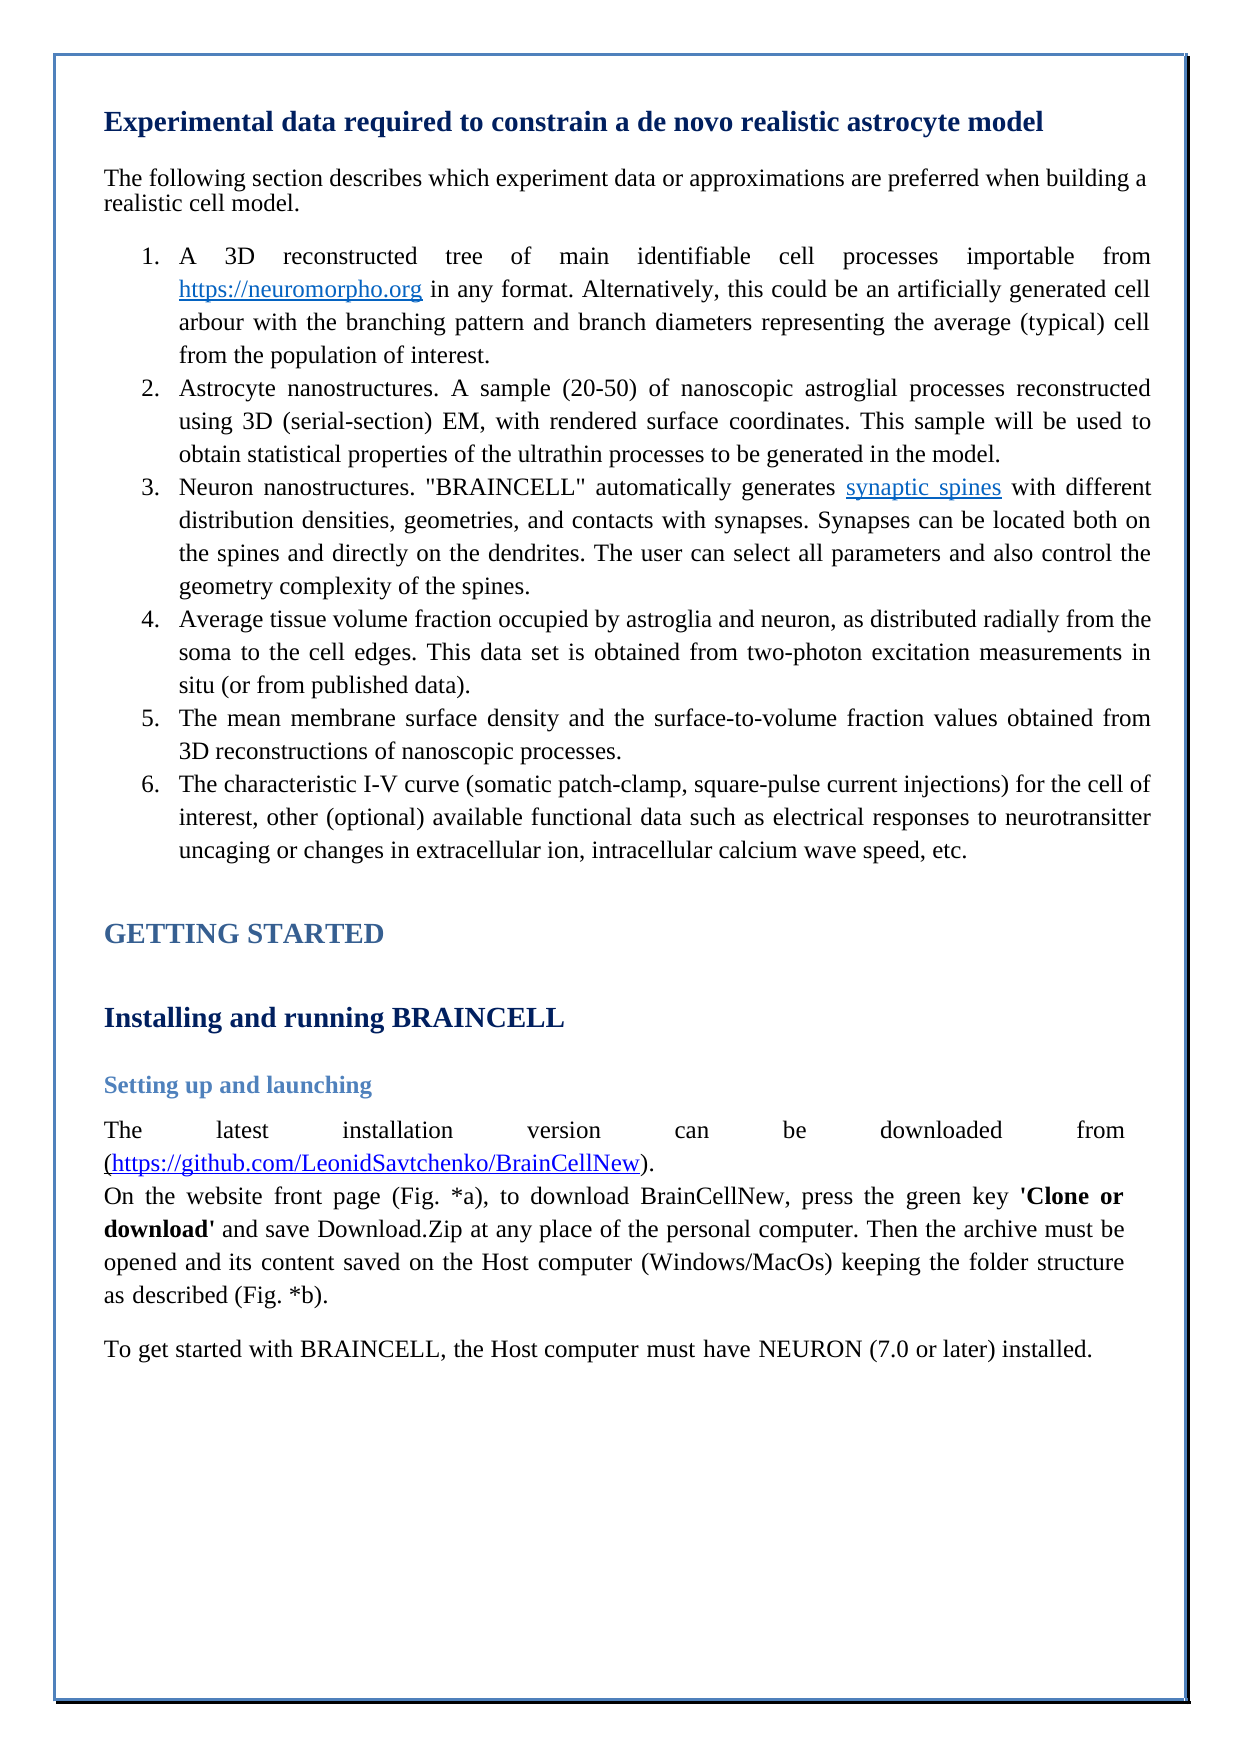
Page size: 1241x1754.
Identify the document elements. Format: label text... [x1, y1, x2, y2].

text On the website front page (Fig. *a), to download BrainCellNew, press the green key 'Clone or download' and save Download.Zip at any place of the personal computer. Then the archive must be opened and its content saved on the Host computer (Windows/MacOs) keeping the folder structure as described (Fig. *b). [103, 1181, 1125, 1308]
list The characteristic I-V curve (somatic patch-clamp, square-pulse current injections) for the cell of interest, other (optional) available functional data such as electrical responses to neurotransitter uncaging or changes in extracellular ion, intracellular calcium wave speed, etc. [141, 769, 1152, 864]
list Astrocyte nanostructures. A sample (20-50) of nanoscopic astroglial processes reconstructed using 3D (serial-section) EM, with rendered surface coordinates. This sample will be used to obtain statistical properties of the ultrathin processes to be generated in the model. [141, 373, 1152, 468]
text The following section describes which experiment data or approximations are preferred when building a realistic cell model. [103, 166, 1152, 216]
list A 3D reconstructed tree of main identifiable cell processes importable from https://neuromorpho.org in any format. Alternatively, this could be an artificially generated cell arbour with the branching pattern and branch diameters representing the average (typical) cell from the population of interest. [141, 241, 1152, 369]
text Installing and running BRAINCELL [103, 1000, 1154, 1033]
list Neuron nanostructures. "BRAINCELL" automatically generates synaptic spines with different distribution densities, geometries, and contacts with synapses. Synapses can be located both on the spines and directly on the dendrites. The user can select all parameters and also control the geometry complexity of the spines. [141, 472, 1152, 600]
text To get started with BRAINCELL, the Host computer must have NEURON (7.0 or later) installed. [103, 1334, 1125, 1362]
text The latest installation version can be downloaded from (https://github.com/LeonidSavtchenko/BrainCellNew). [103, 1115, 1125, 1176]
text Setting up and launching [103, 1070, 1154, 1098]
list The mean membrane surface density and the surface-to-volume fraction values obtained from 3D reconstructions of nanoscopic processes. [141, 703, 1152, 765]
text Experimental data required to constrain a de novo realistic astrocyte model [103, 104, 1154, 138]
list Average tissue volume fraction occupied by astroglia and neuron, as distributed radially from the soma to the cell edges. This data set is obtained from two-photon excitation measurements in situ (or from published data). [141, 604, 1152, 699]
text GETTING STARTED [103, 916, 1154, 949]
